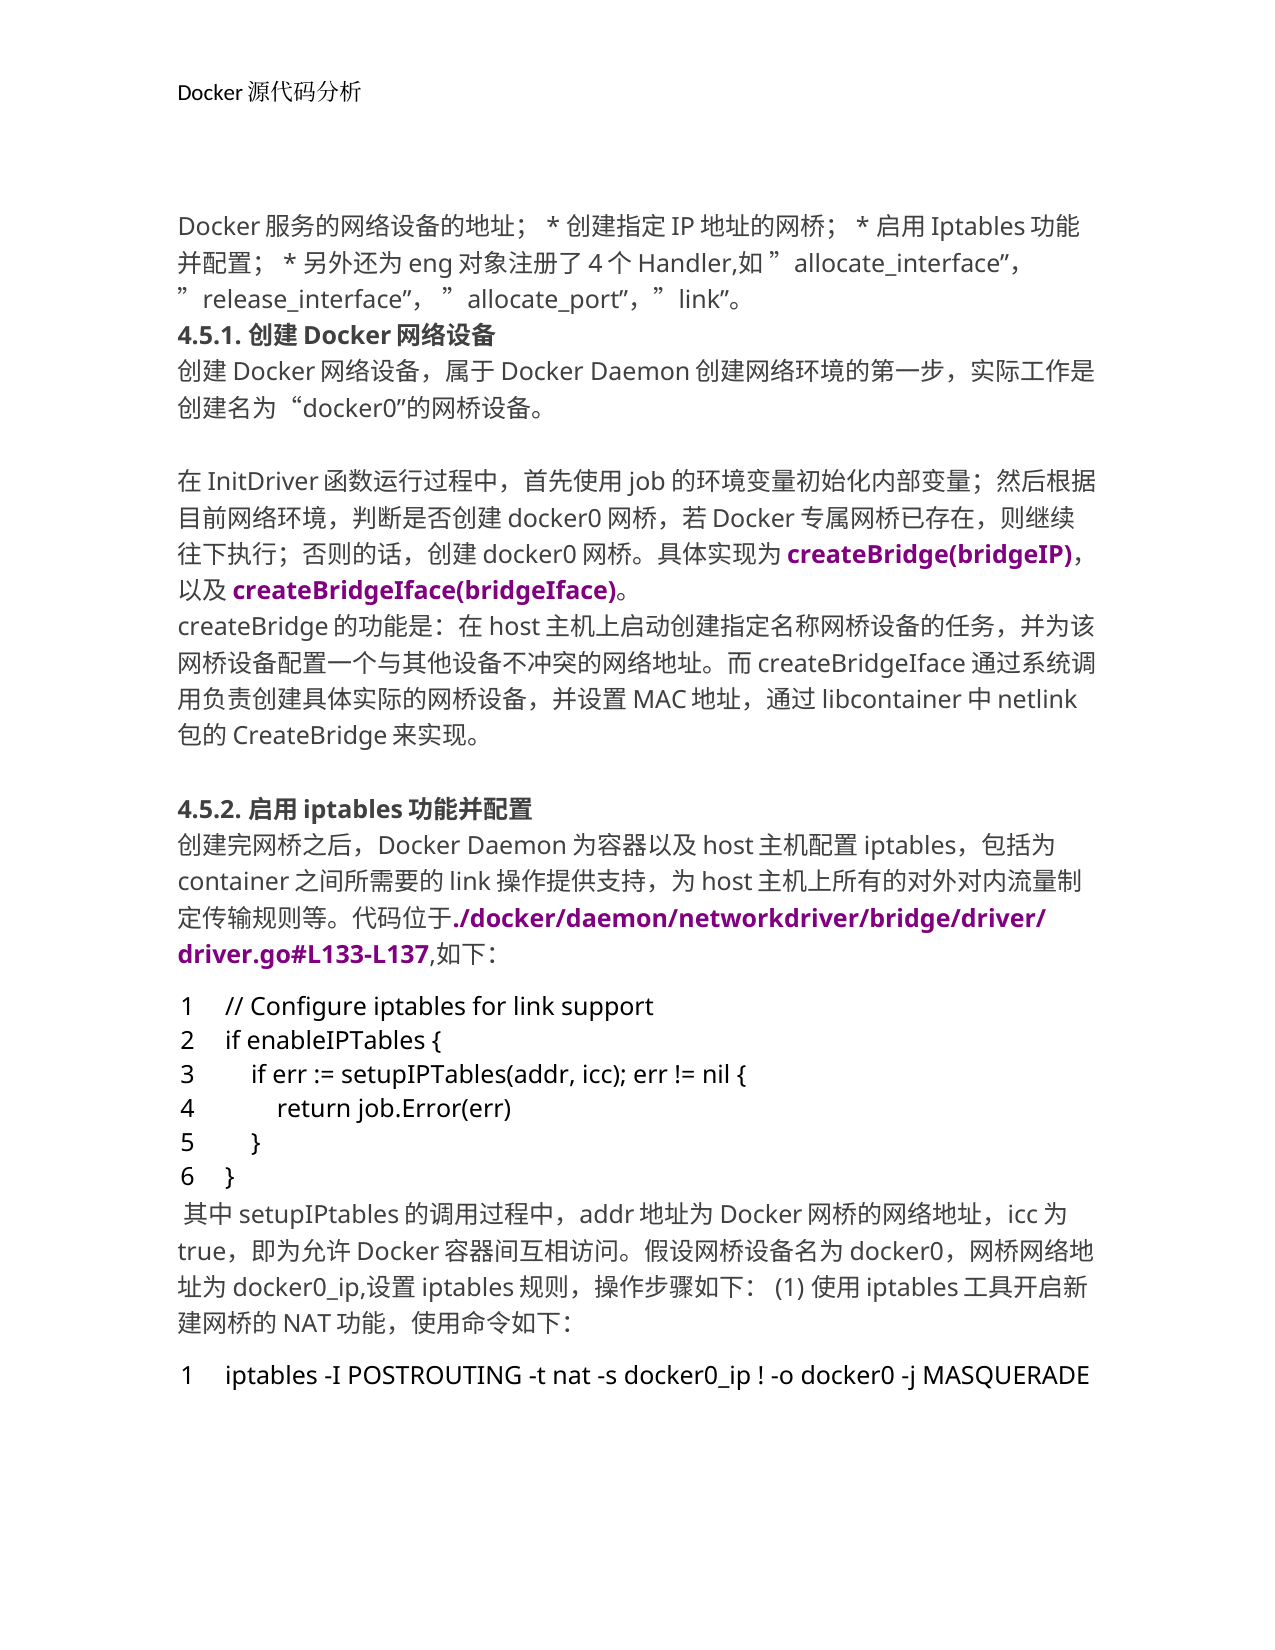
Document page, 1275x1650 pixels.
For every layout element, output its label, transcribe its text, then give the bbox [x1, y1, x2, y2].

table_header 1 2 3 4 5 6 [177, 987, 197, 1195]
table_header // Configure iptables for link support if enableIPTables { if err := setupIPTables(addr, icc); err != nil { return job.Error(err) } } [198, 987, 1098, 1195]
table_header iptables -I POSTROUTING -t nat -s docker0_ip ! -o docker0 -j MASQUERADE [198, 1356, 1098, 1420]
text 其中setupIPtables的调用过程中，addr地址为Docker网桥的网络地址，icc为true，即为允许Docker容器间互相访问。假设网桥设备名为docker0，网桥网络地址为docker0_ip,设置iptables规则，操作步骤如下： (1) 使用iptables工具开启新建网桥的NAT功能，使用命令如下： [177, 1195, 1098, 1340]
text 创建Docker网络设备，属于Docker Daemon创建网络环境的第一步，实际工作是创建名为“docker0”的网桥设备。 [177, 352, 1098, 424]
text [177, 207, 1098, 316]
text 在InitDriver函数运行过程中，首先使用job的环境变量初始化内部变量；然后根据目前网络环境，判断是否创建docker0网桥，若Docker专属网桥已存在，则继续往下执行；否则的话，创建docker0网桥。具体实现为createBridge(bridgeIP)，以及createBridgeIface(bridgeIface)。 [177, 462, 1098, 607]
text 创建完网桥之后，Docker Daemon为容器以及host主机配置iptables，包括为container之间所需要的link操作提供支持，为host主机上所有的对外对内流量制定传输规则等。代码位于./docker/daemon/networkdriver/bridge/driver/driver.go#L133-L137,如下： [177, 826, 1098, 971]
text createBridge的功能是：在host主机上启动创建指定名称网桥设备的任务，并为该网桥设备配置一个与其他设备不冲突的网络地址。而createBridgeIface通过系统调用负责创建具体实际的网桥设备，并设置MAC地址，通过libcontainer中netlink包的CreateBridge来实现。 [177, 607, 1098, 752]
table_header 1 [177, 1356, 197, 1420]
text 4.5.2. 启用iptables功能并配置 [177, 789, 1098, 826]
text 4.5.1. 创建Docker网络设备 [177, 316, 1098, 352]
